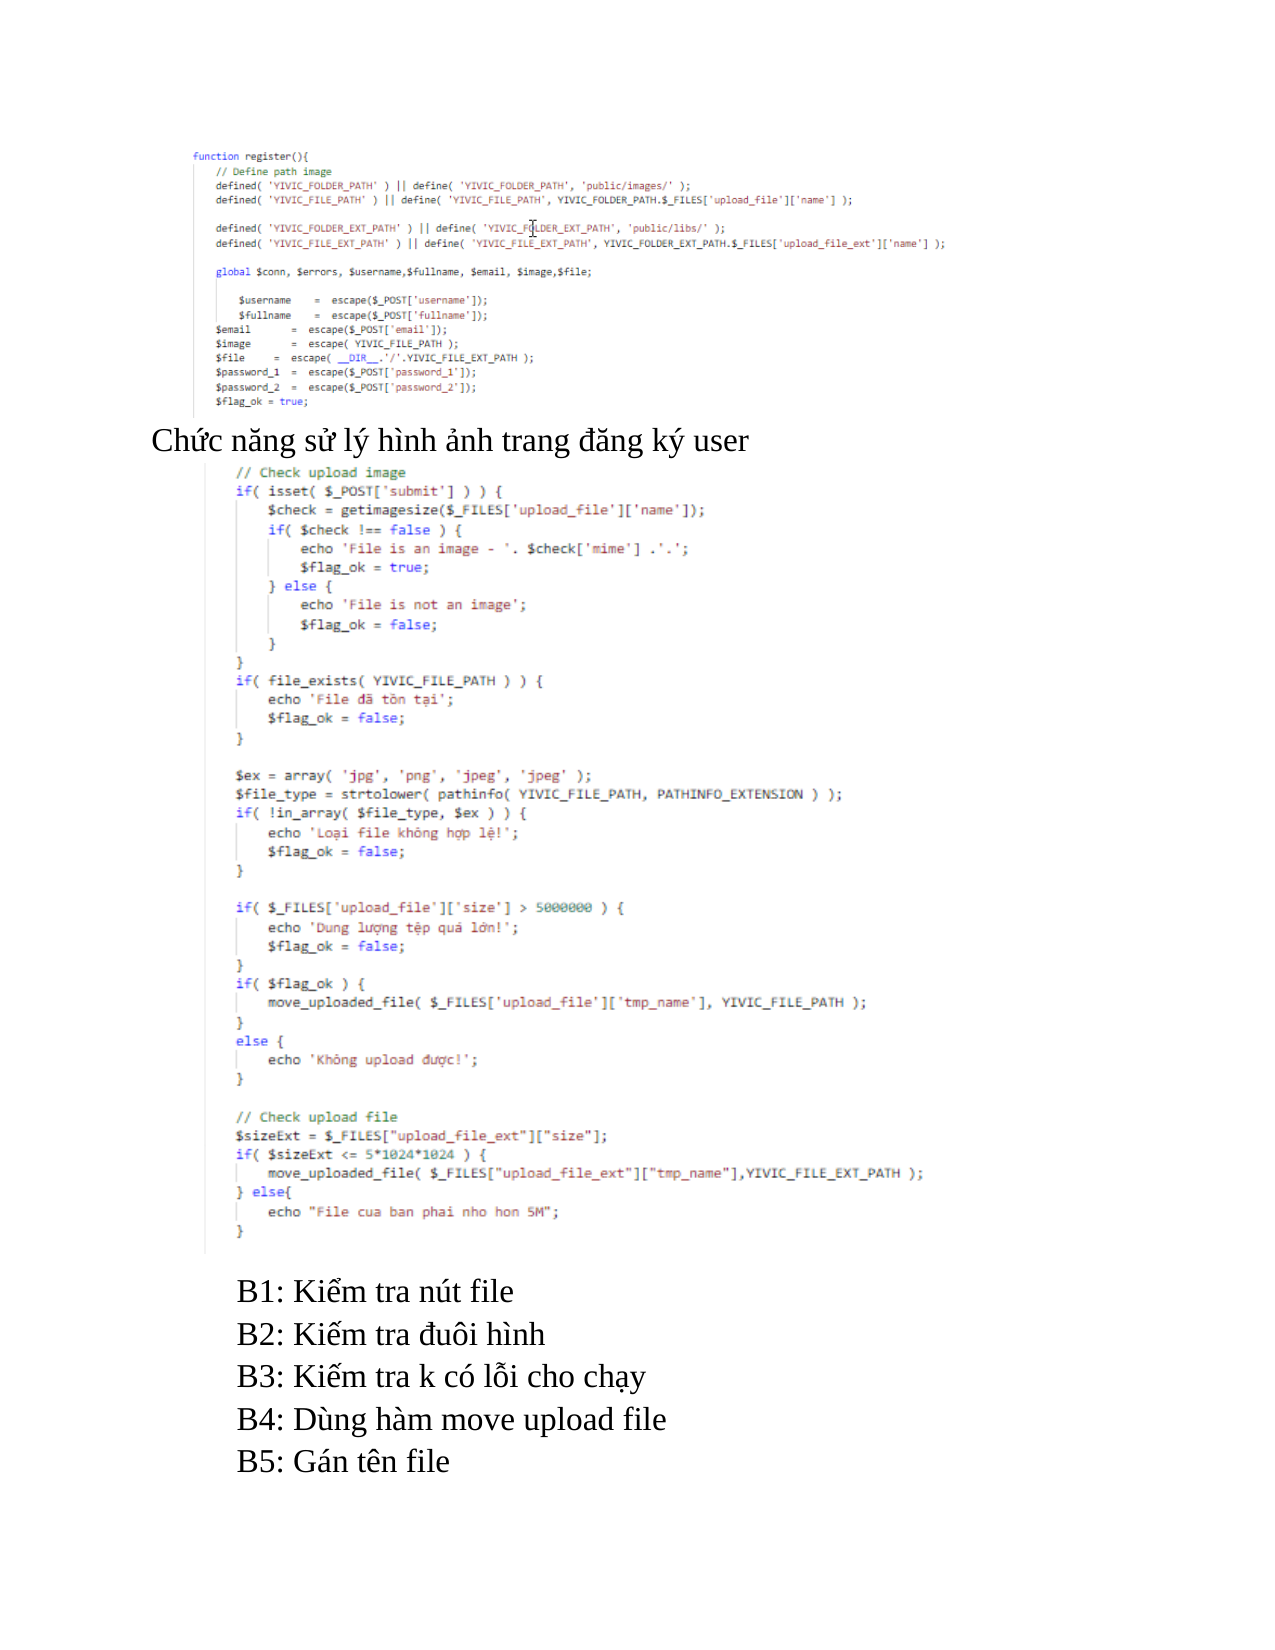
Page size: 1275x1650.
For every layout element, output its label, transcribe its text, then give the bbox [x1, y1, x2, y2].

text B3: Kiếm tra k có lỗi cho chạy [236, 1356, 1125, 1395]
text Chức năng sử lý hình ảnh trang đăng ký user [150, 421, 1125, 459]
text B4: Dùng hàm move upload file [236, 1399, 1125, 1437]
text B1: Kiểm tra nút file [236, 1272, 1125, 1310]
picture [204, 463, 1071, 1254]
picture [192, 150, 1083, 418]
text B2: Kiếm tra đuôi hình [236, 1314, 1125, 1352]
text B5: Gán tên file [236, 1441, 1125, 1479]
